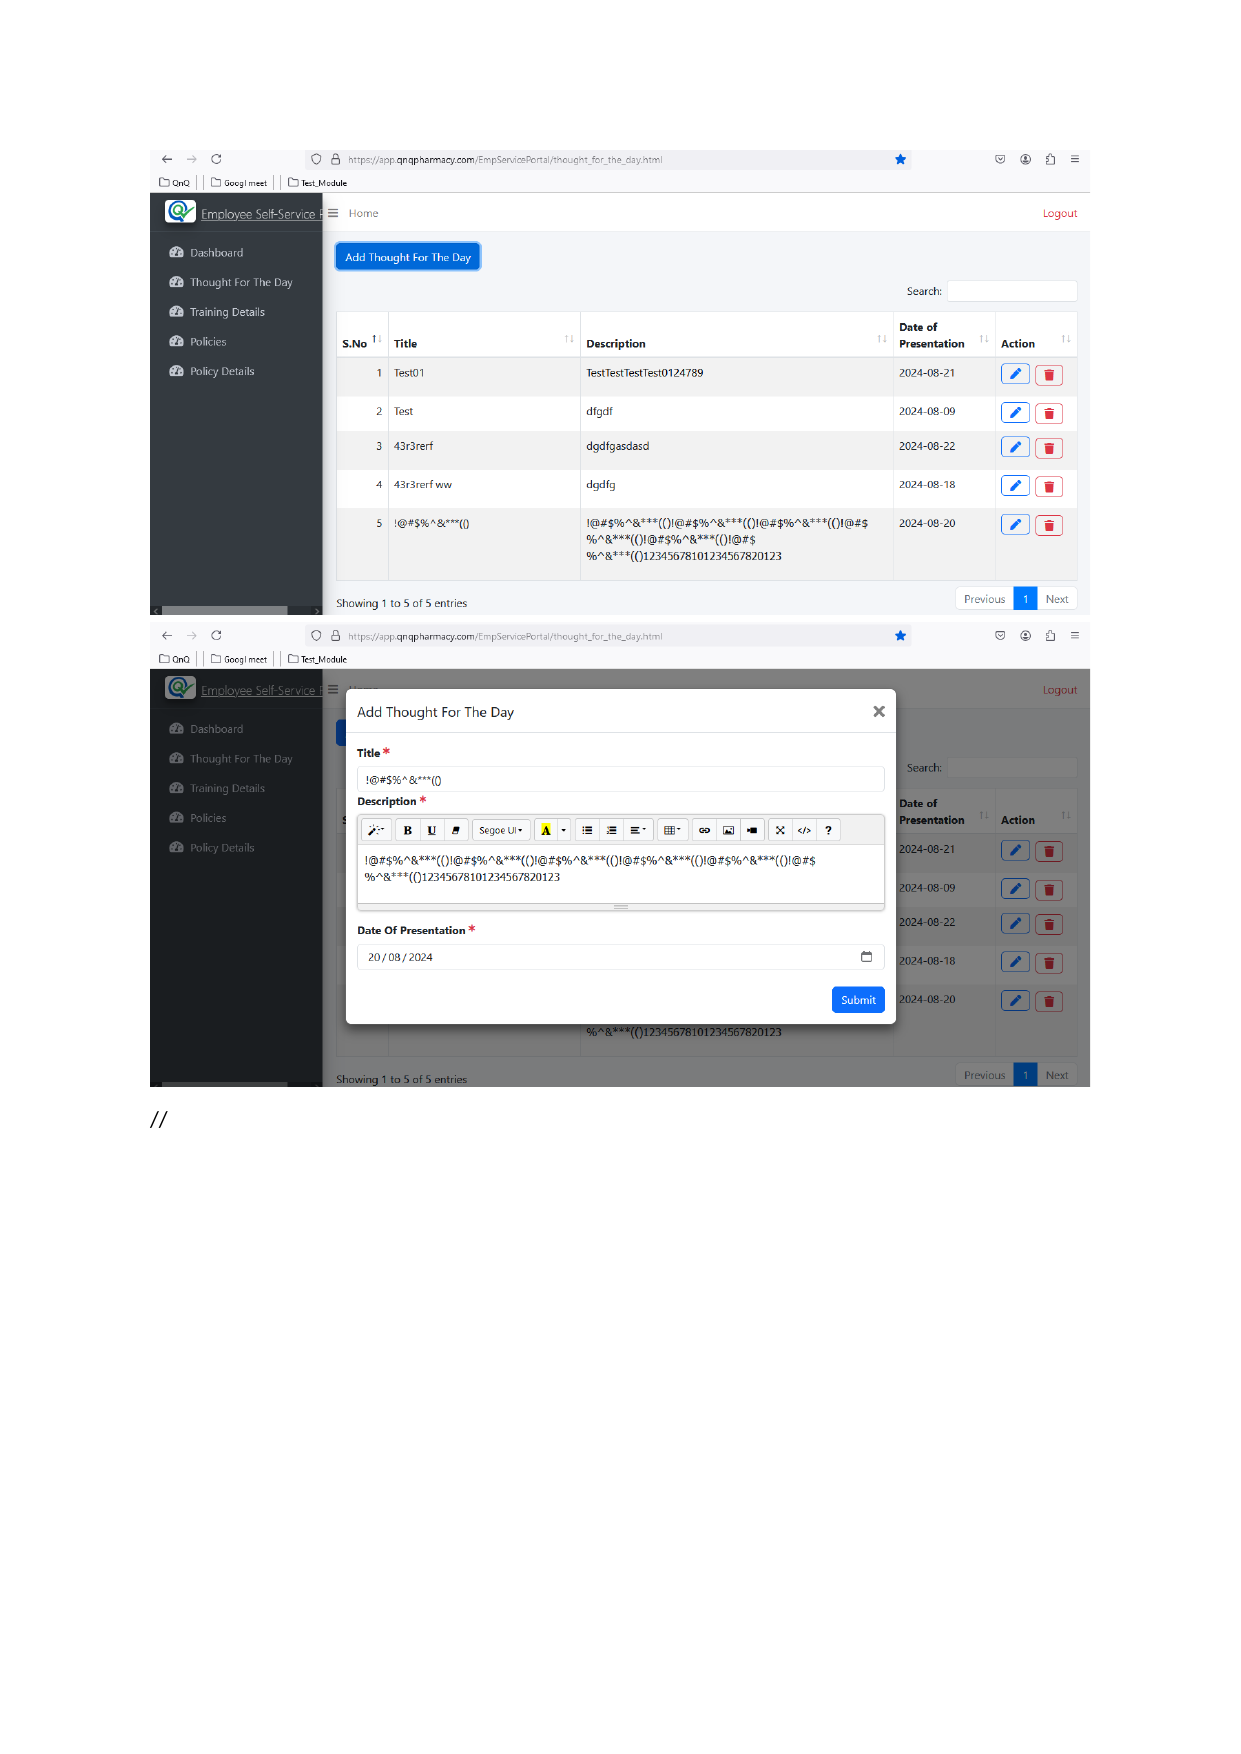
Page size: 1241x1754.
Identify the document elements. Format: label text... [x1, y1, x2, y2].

text // [150, 1105, 1090, 1133]
picture [150, 622, 1091, 1087]
picture [150, 150, 1091, 615]
